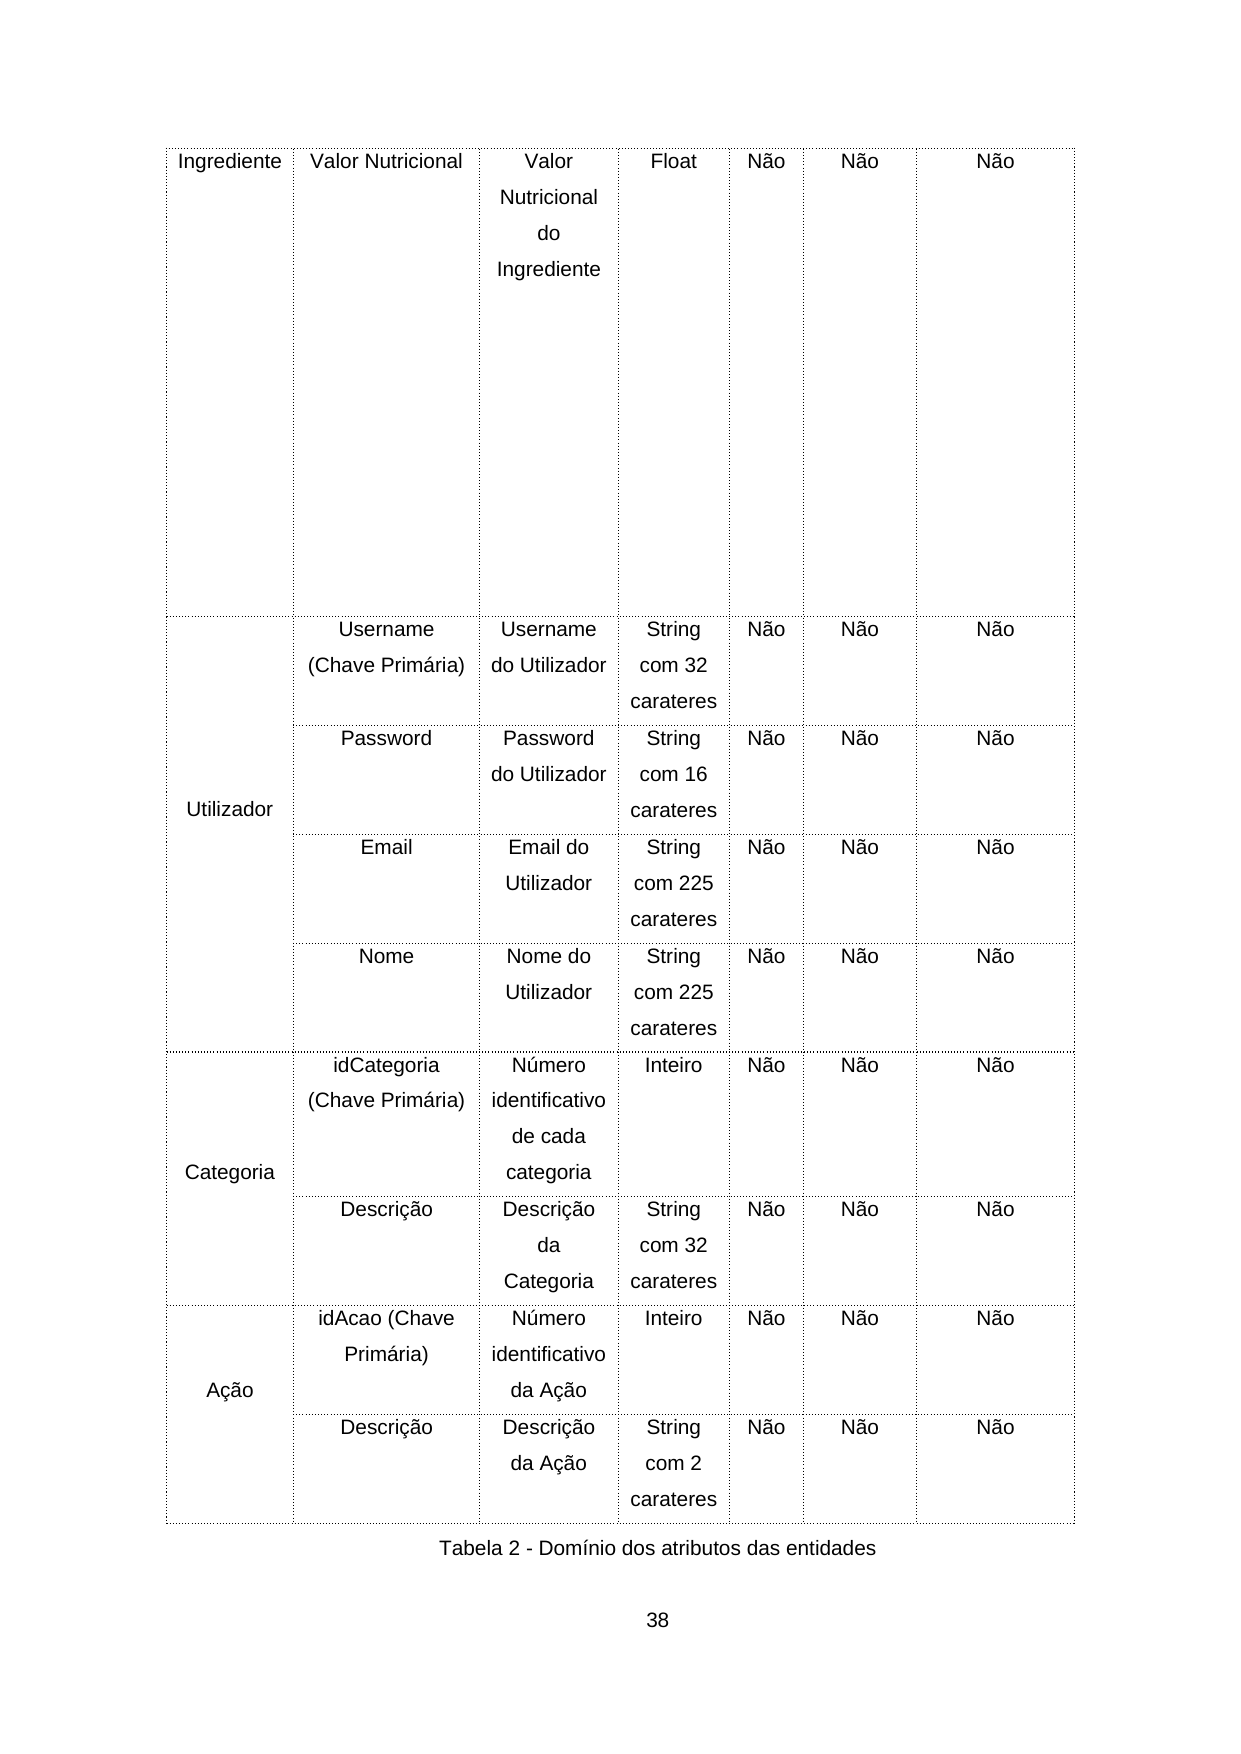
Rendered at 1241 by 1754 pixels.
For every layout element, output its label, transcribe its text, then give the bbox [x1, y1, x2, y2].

table_cell Inteiro [618, 1305, 729, 1414]
table_cell Descrição [294, 1196, 479, 1305]
table_cell Descrição [294, 1414, 479, 1523]
table_cell Nome [294, 943, 479, 1051]
table_cell Não [916, 616, 1074, 725]
table_cell Não [729, 834, 803, 942]
table_cell Float [618, 148, 729, 616]
table_cell Número identificativo de cada categoria [479, 1051, 618, 1196]
table_cell Não [729, 725, 803, 834]
table_cell Não [803, 1414, 916, 1523]
table_cell Número identificativo da Ação [479, 1305, 618, 1414]
table_cell Não [729, 148, 803, 616]
table_cell Valor Nutricional [294, 148, 479, 616]
table_cell Não [916, 1305, 1074, 1414]
table_cell Não [803, 148, 916, 616]
table_cell Não [803, 1051, 916, 1196]
table_cell Não [916, 834, 1074, 942]
table_cell Não [803, 1305, 916, 1414]
table_cell String com 225 carateres [618, 834, 729, 942]
table_cell Não [916, 1051, 1074, 1196]
table_cell String com 32 carateres [618, 616, 729, 725]
table_cell String com 32 carateres [618, 1196, 729, 1305]
table_cell Não [916, 1414, 1074, 1523]
table_cell Não [916, 943, 1074, 1051]
table_cell Não [729, 1051, 803, 1196]
table_cell Não [803, 725, 916, 834]
table_cell Não [729, 1305, 803, 1414]
table_cell Não [803, 616, 916, 725]
table_cell Não [803, 1196, 916, 1305]
table_cell Email [294, 834, 479, 942]
table_cell Não [729, 616, 803, 725]
table_cell Descrição da Ação [479, 1414, 618, 1523]
table_cell Não [916, 725, 1074, 834]
table_cell Ação [166, 1305, 293, 1523]
table_cell Descrição da Categoria [479, 1196, 618, 1305]
table_cell Não [729, 1196, 803, 1305]
table_cell Não [916, 148, 1074, 616]
table_cell Username do Utilizador [479, 616, 618, 725]
table_cell Não [729, 1414, 803, 1523]
table_cell Nome do Utilizador [479, 943, 618, 1051]
table_cell String com 16 carateres [618, 725, 729, 834]
table_cell Email do Utilizador [479, 834, 618, 942]
table_cell String com 225 carateres [618, 943, 729, 1051]
table_cell Valor Nutricional do Ingrediente [479, 148, 618, 616]
table_cell String com 2 carateres [618, 1414, 729, 1523]
table_cell idAcao (Chave Primária) [294, 1305, 479, 1414]
table_cell Não [729, 943, 803, 1051]
table_cell Password [294, 725, 479, 834]
table_cell idCategoria (Chave Primária) [294, 1051, 479, 1196]
table_cell Password do Utilizador [479, 725, 618, 834]
table_cell Categoria [166, 1051, 293, 1305]
table_cell Username (Chave Primária) [294, 616, 479, 725]
table_cell Não [803, 834, 916, 942]
table_cell Utilizador [166, 616, 293, 1051]
table_cell Não [916, 1196, 1074, 1305]
table_cell Inteiro [618, 1051, 729, 1196]
table_cell Não [803, 943, 916, 1051]
